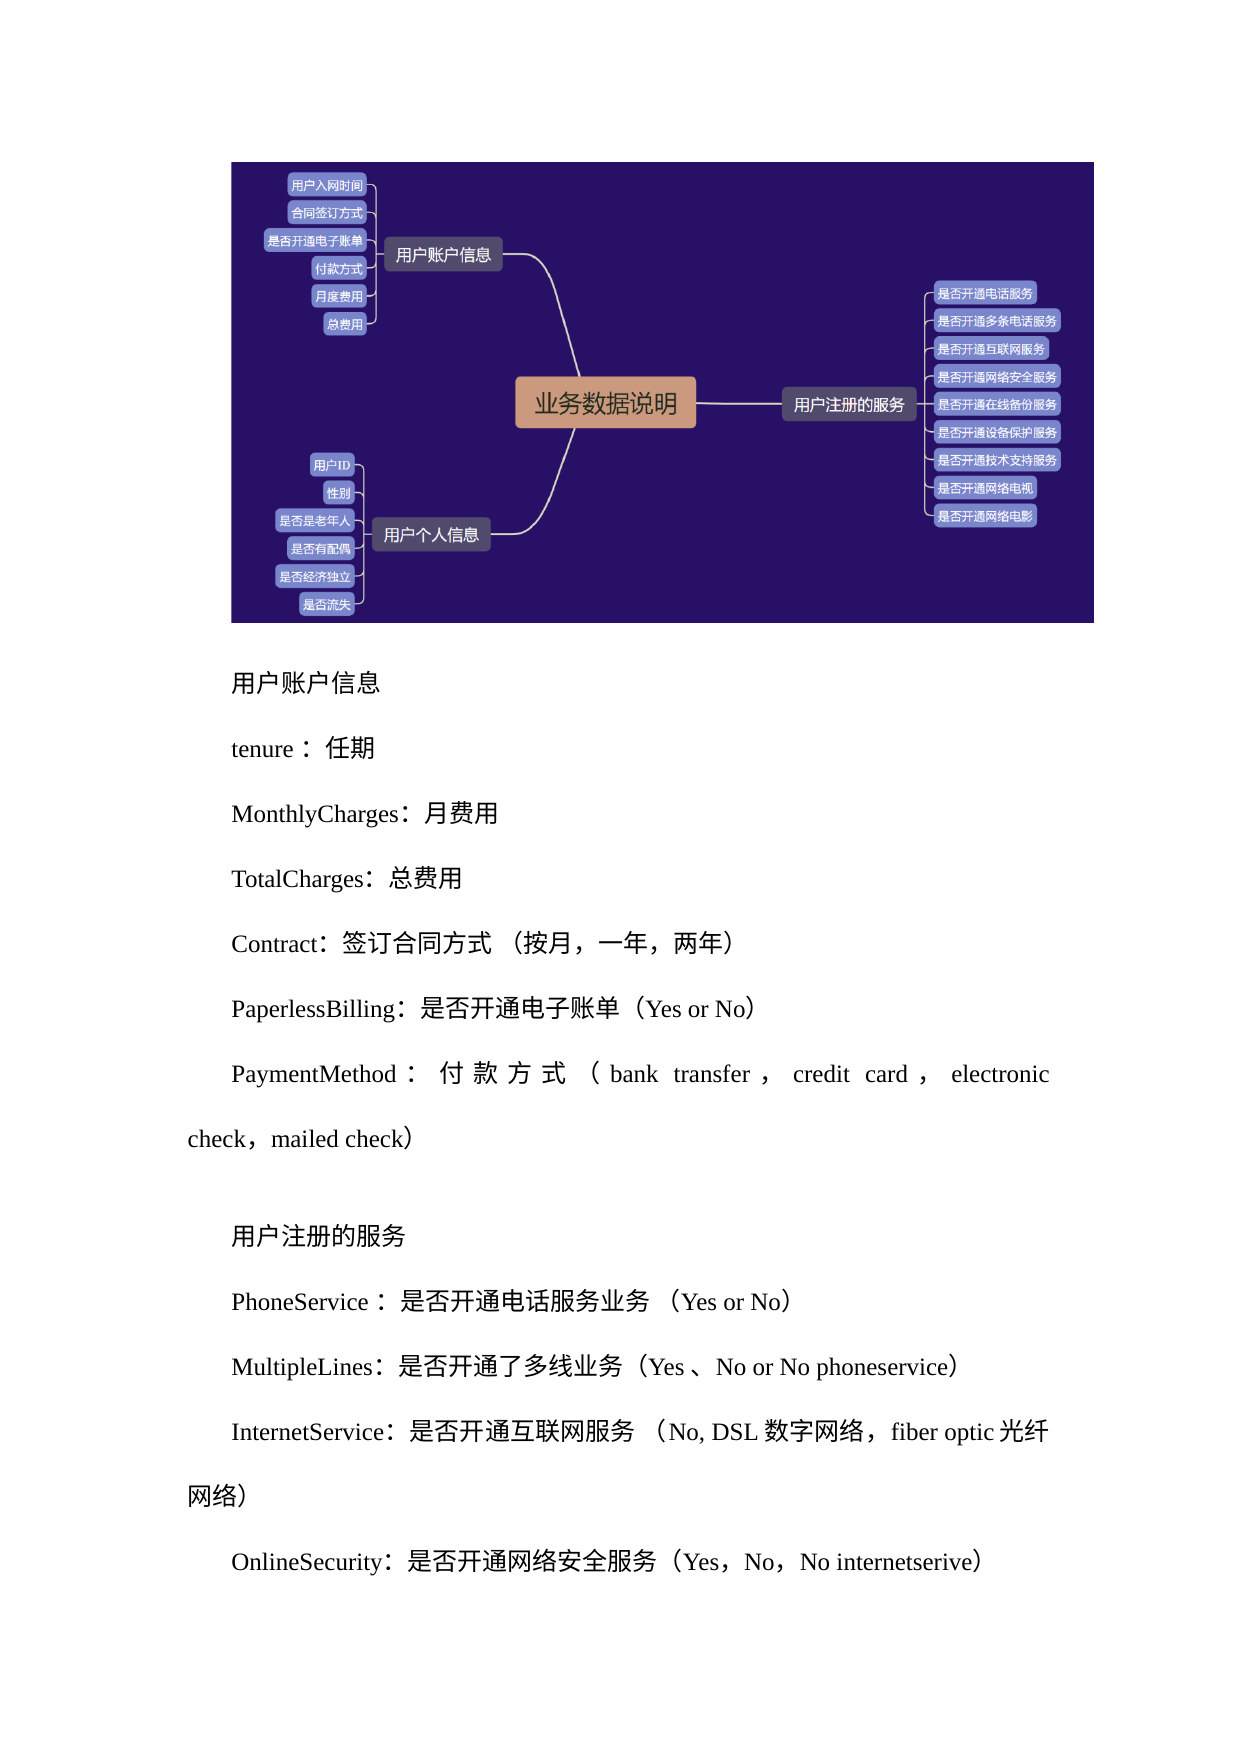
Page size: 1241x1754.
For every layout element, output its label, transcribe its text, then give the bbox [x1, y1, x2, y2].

text OnlineSecurity：是否开通网络安全服务（Yes，No，No internetserive） [187, 1527, 1050, 1592]
text PhoneService ：是否开通电话服务业务 （Yes or No） [187, 1267, 1050, 1332]
text PaperlessBilling：是否开通电子账单（Yes or No） [187, 974, 1050, 1039]
text tenure ：任期 [187, 714, 1050, 779]
text TotalCharges：总费用 [187, 844, 1050, 909]
text PaymentMethod：付款方式（bank transfer，credit card，electronic check，mailed check） [187, 1039, 1050, 1169]
text 用户账户信息 [187, 649, 1050, 714]
text MultipleLines：是否开通了多线业务（Yes 、No or No phoneservice） [187, 1332, 1050, 1397]
picture [231, 162, 1094, 623]
text MonthlyCharges：月费用 [187, 779, 1050, 844]
text InternetService：是否开通互联网服务 （No, DSL数字网络，fiber optic光纤网络） [187, 1397, 1050, 1527]
text Contract：签订合同方式 （按月，一年，两年） [187, 909, 1050, 974]
text 用户注册的服务 [187, 1202, 1050, 1267]
